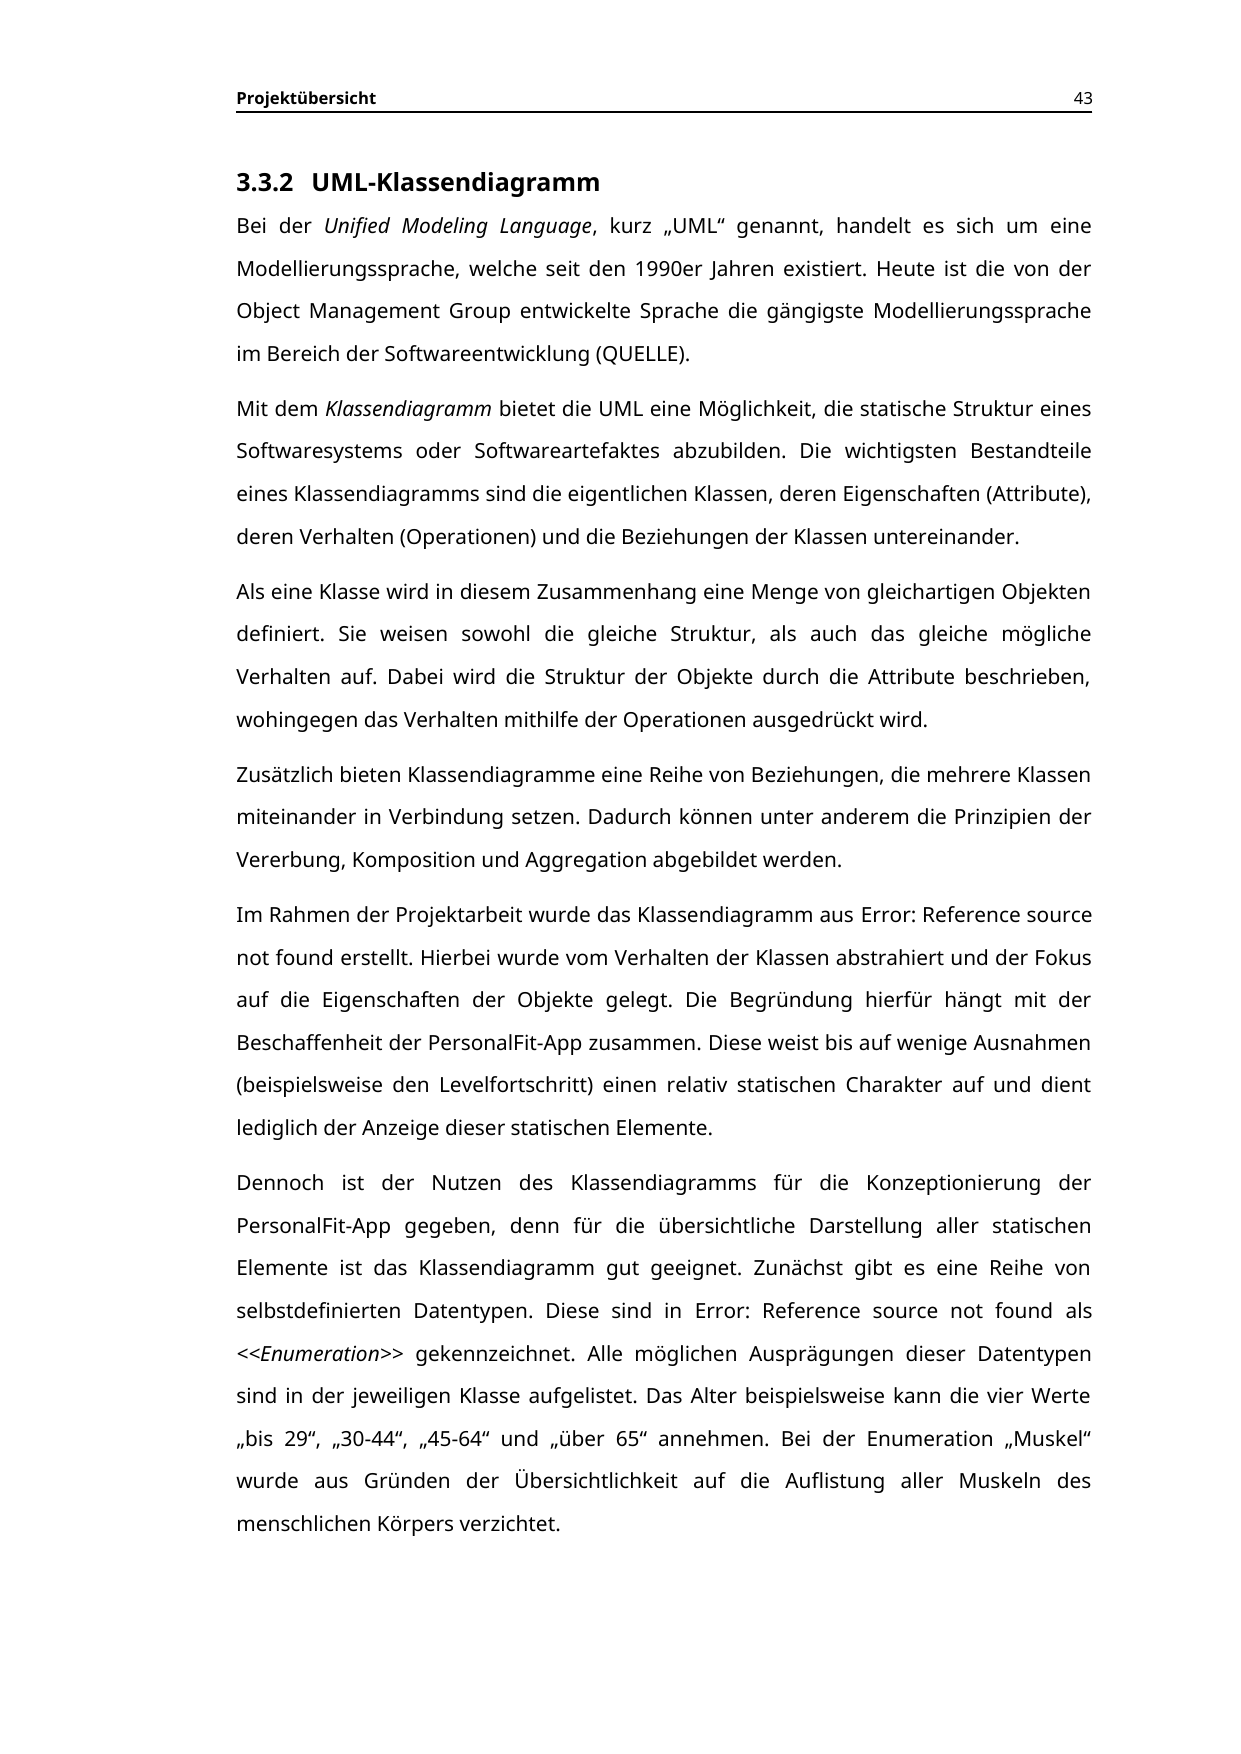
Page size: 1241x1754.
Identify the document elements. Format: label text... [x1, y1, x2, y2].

text Bei der Unified Modeling Language, kurz „UML“ genannt, handelt es sich um eine Modellierungssprache, welche seit den 1990er Jahren existiert. Heute ist die von der Object Management Group entwickelte Sprache die gängigste Modellierungssprache im Bereich der Softwareentwicklung (QUELLE). [236, 211, 1092, 367]
text Mit dem Klassendiagramm bietet die UML eine Möglichkeit, die statische Struktur eines Softwaresystems oder Softwareartefaktes abzubilden. Die wichtigsten Bestandteile eines Klassendiagramms sind die eigentlichen Klassen, deren Eigenschaften (Attribute), deren Verhalten (Operationen) und die Beziehungen der Klassen untereinander. [236, 394, 1092, 550]
text Zusätzlich bieten Klassendiagramme eine Reihe von Beziehungen, die mehrere Klassen miteinander in Verbindung setzen. Dadurch können unter anderem die Prinzipien der Vererbung, Komposition und Aggregation abgebildet werden. [236, 760, 1092, 873]
subtitle UML-Klassendiagramm [236, 164, 1092, 199]
text Als eine Klasse wird in diesem Zusammenhang eine Menge von gleichartigen Objekten definiert. Sie weisen sowohl die gleiche Struktur, als auch das gleiche mögliche Verhalten auf. Dabei wird die Struktur der Objekte durch die Attribute beschrieben, wohingegen das Verhalten mithilfe der Operationen ausgedrückt wird. [236, 577, 1092, 733]
